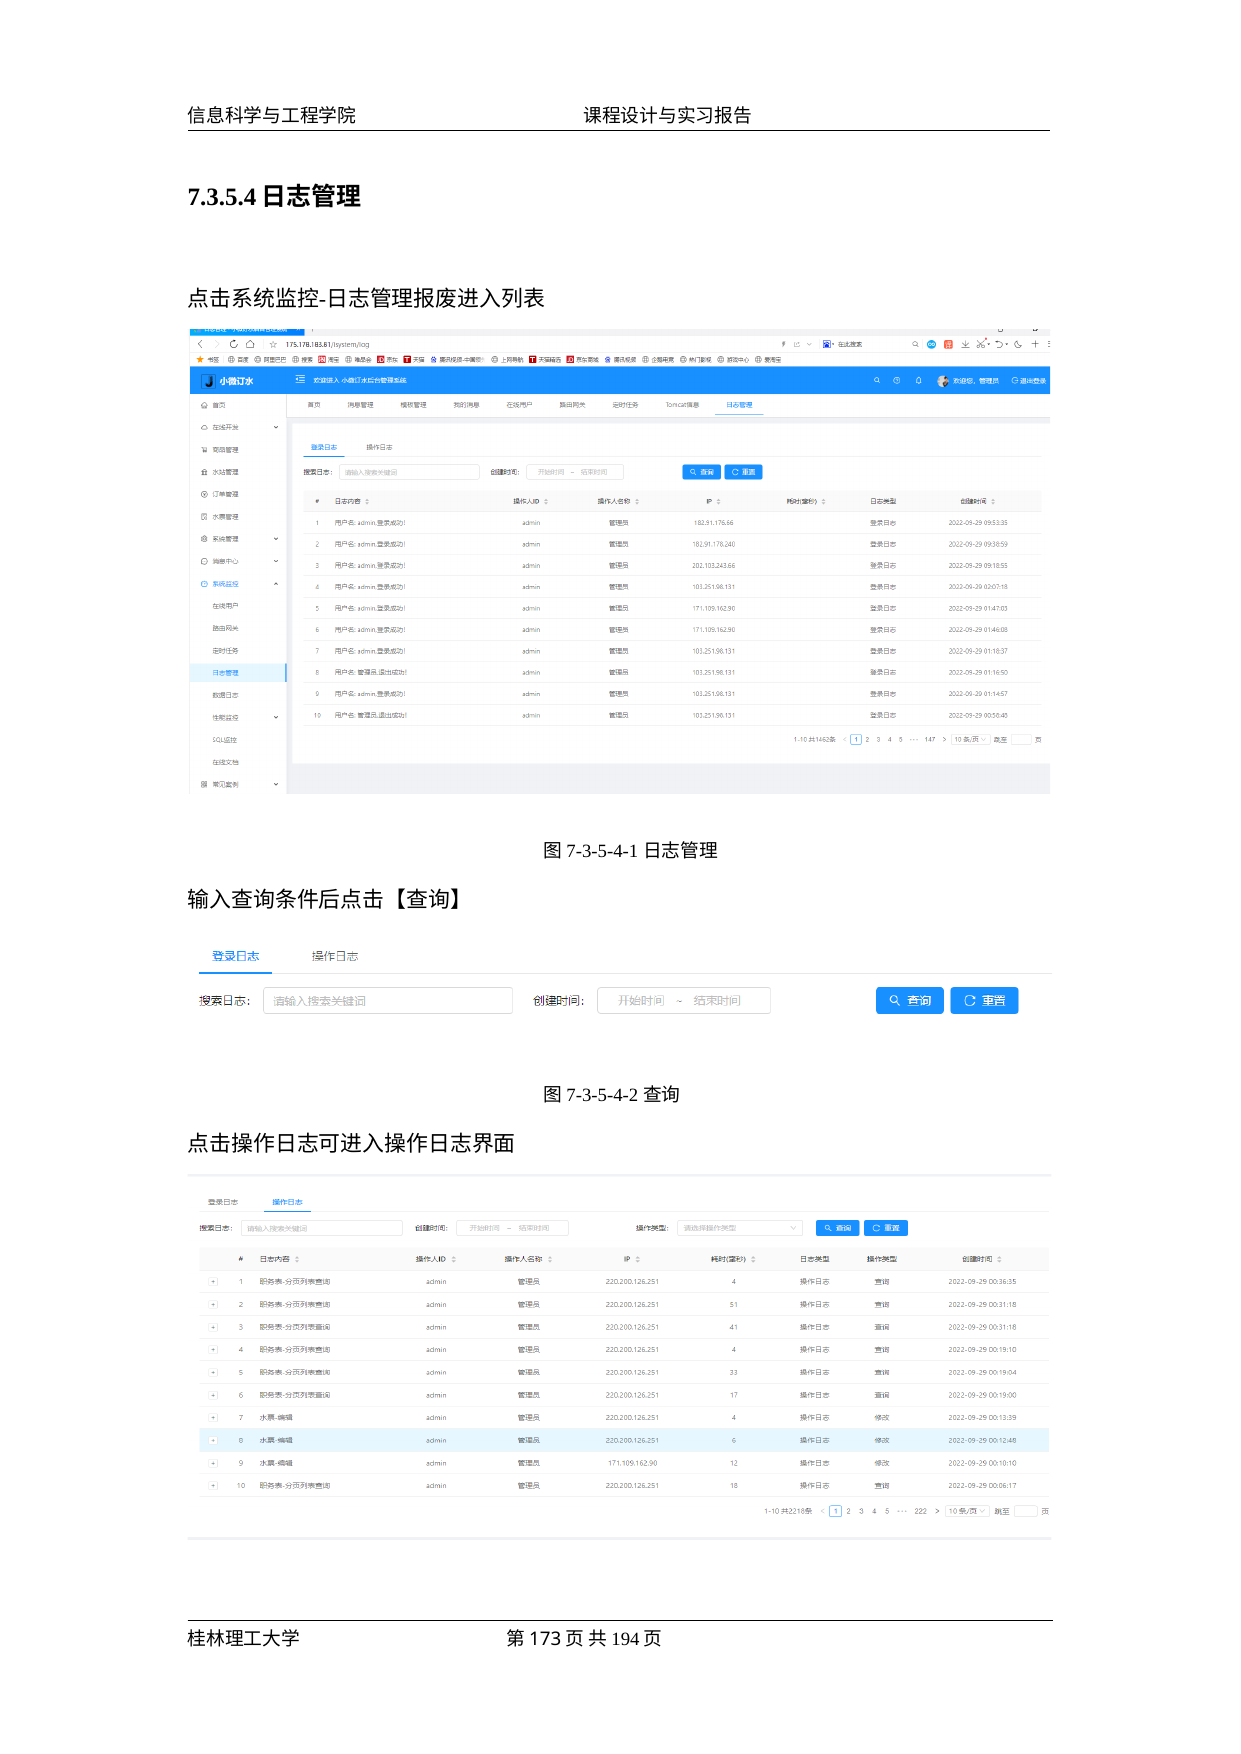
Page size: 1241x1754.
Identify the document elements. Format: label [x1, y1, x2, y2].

picture [187, 1174, 1052, 1540]
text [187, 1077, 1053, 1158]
picture [187, 930, 1053, 1031]
picture [187, 329, 1051, 794]
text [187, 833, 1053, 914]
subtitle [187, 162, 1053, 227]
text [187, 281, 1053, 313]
